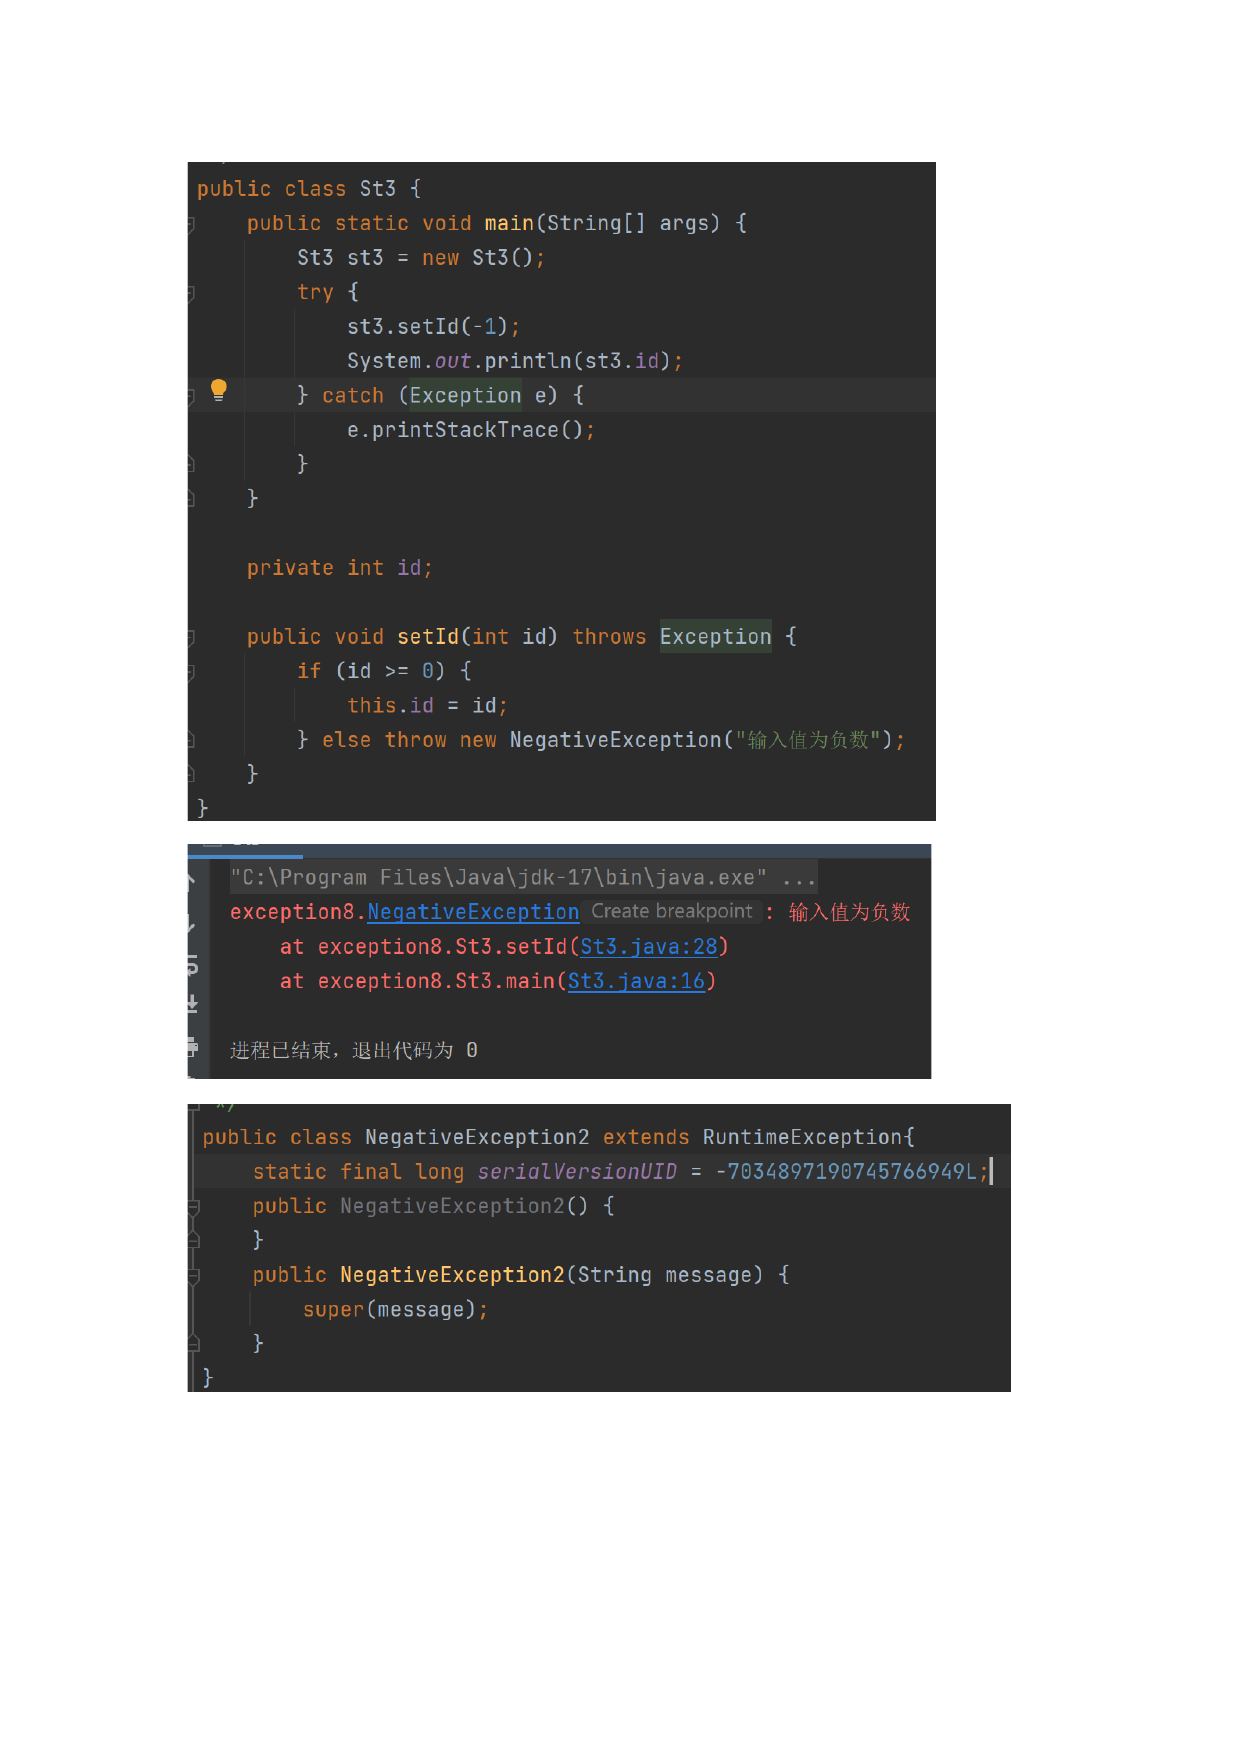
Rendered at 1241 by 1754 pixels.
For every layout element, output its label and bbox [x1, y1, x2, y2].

picture [187, 162, 936, 821]
picture [187, 1104, 1011, 1392]
picture [187, 844, 932, 1079]
